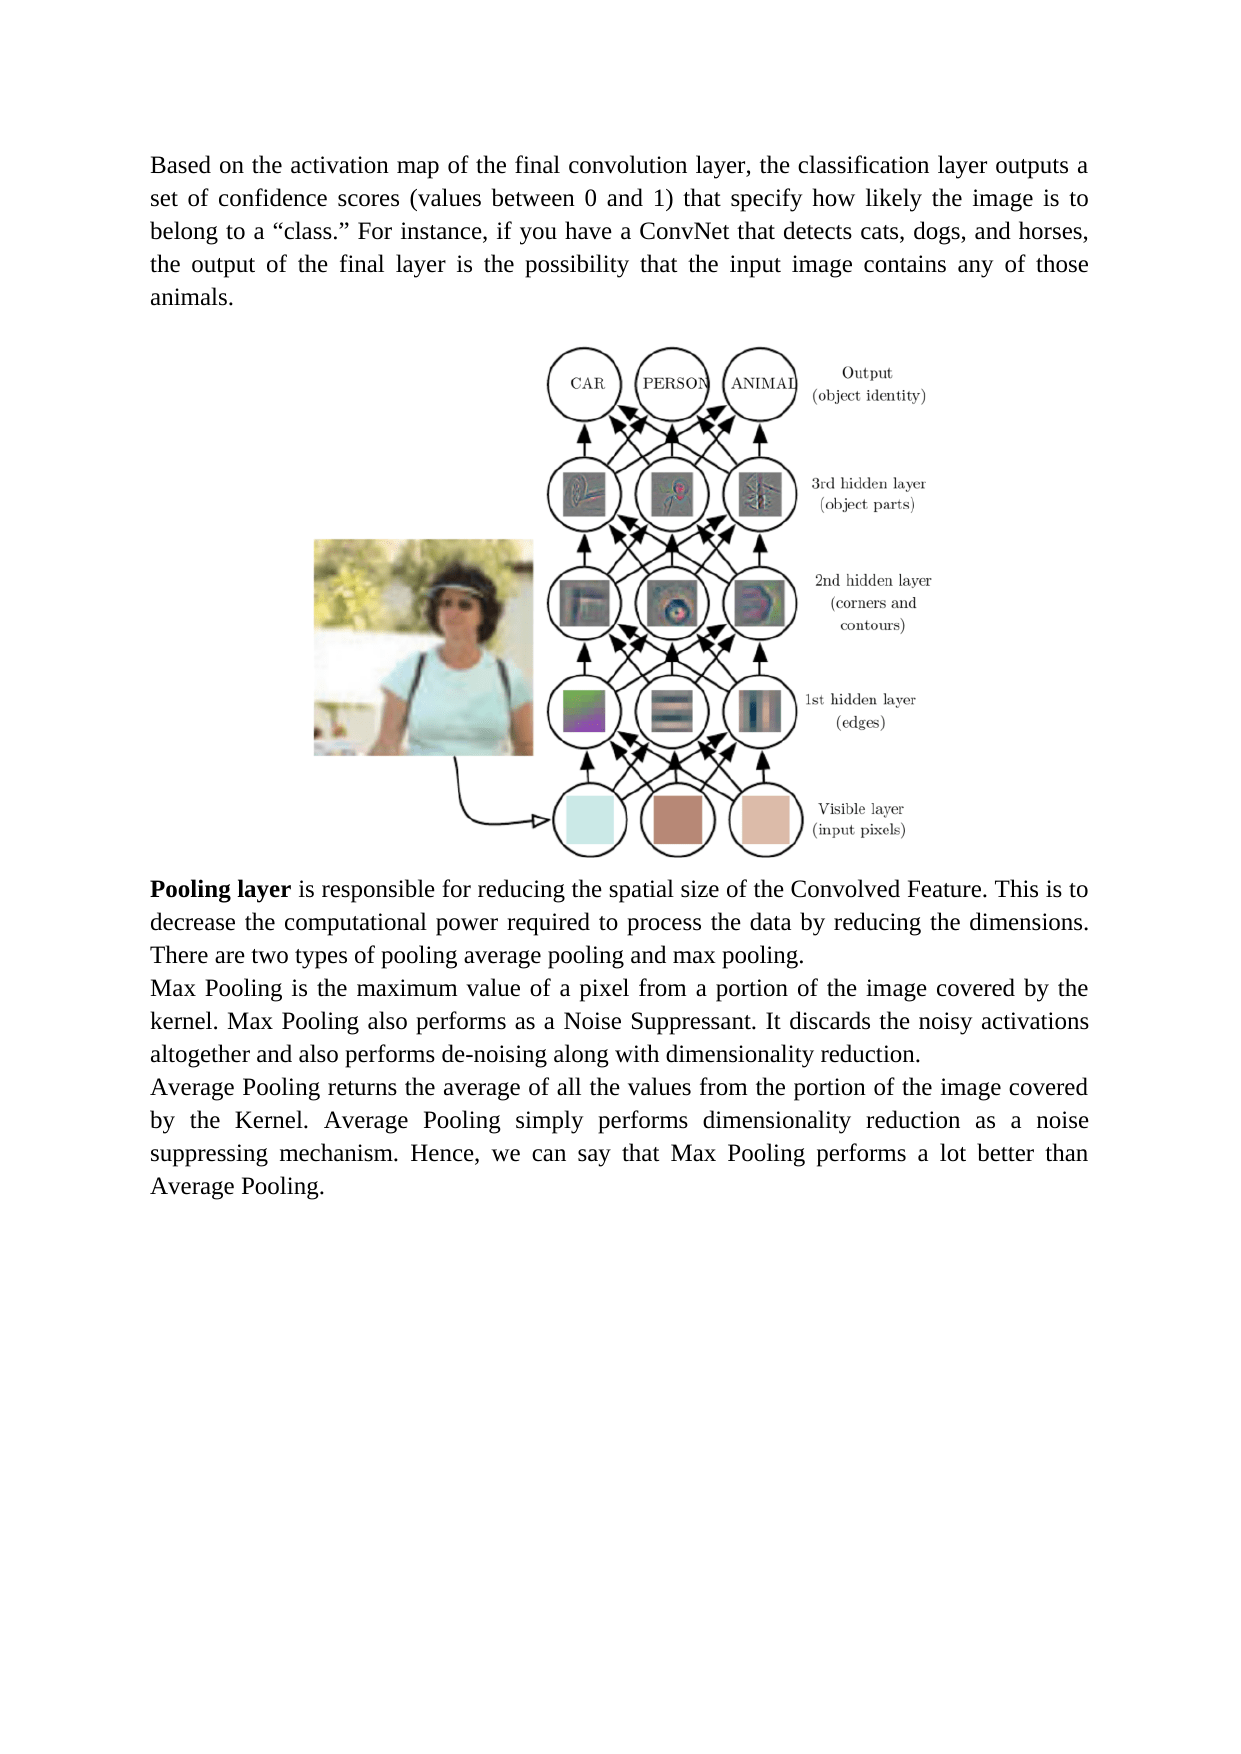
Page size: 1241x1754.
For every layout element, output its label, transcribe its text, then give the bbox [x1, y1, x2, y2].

text Average Pooling returns the average of all the values from the portion of the image covered by the Kernel. Average Pooling simply performs dimensionality reduction as a noise suppressing mechanism. Hence, we can say that Max Pooling performs a lot better than Average Pooling. [150, 1072, 1090, 1200]
text Based on the activation map of the final convolution layer, the classification layer outputs a set of confidence scores (values between 0 and 1) that specify how likely the image is to belong to a “class.” For instance, if you have a ConvNet that detects cats, dogs, and horses, the output of the final layer is the possibility that the input image contains any of those animals. [150, 150, 1090, 311]
text Max Pooling is the maximum value of a pixel from a portion of the image covered by the kernel. Max Pooling also performs as a Noise Suppressant. It discards the noisy activations altogether and also performs de-noising along with dimensionality reduction. [150, 973, 1090, 1068]
text Pooling layer is responsible for reducing the spatial size of the Convolved Feature. This is to decrease the computational power required to process the data by reducing the dimensions. There are two types of pooling average pooling and max pooling. [150, 874, 1090, 968]
picture [264, 315, 977, 870]
